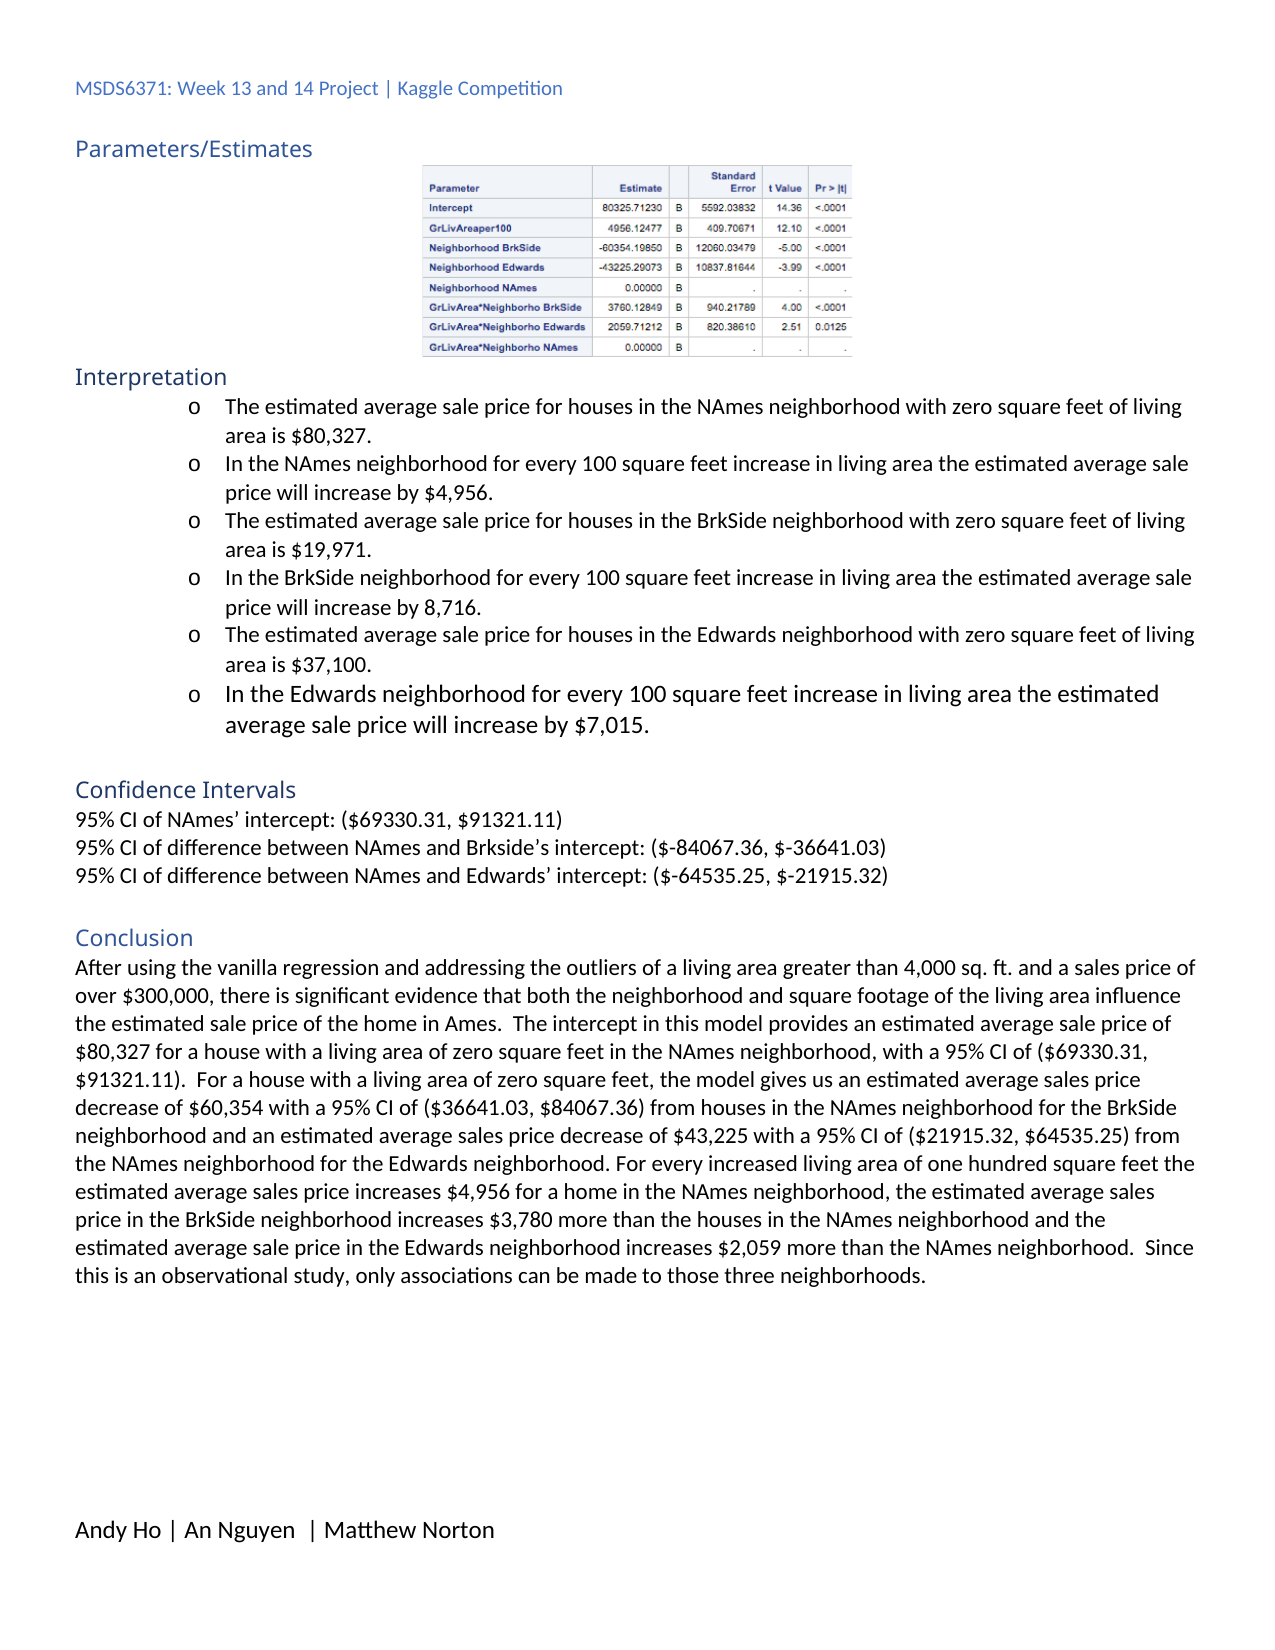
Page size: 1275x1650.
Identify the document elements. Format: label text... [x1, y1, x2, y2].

list The estimated average sale price for houses in the NAmes neighborhood with zero square feet of living area is $80,327. [187, 392, 1200, 449]
list In the BrkSide neighborhood for every 100 square feet increase in living area the estimated average sale price will increase by 8,716. [187, 563, 1200, 621]
list The estimated average sale price for houses in the Edwards neighborhood with zero square feet of living area is $37,100. [187, 621, 1200, 678]
text After using the vanilla regression and addressing the outliers of a living area greater than 4,000 sq. ft. and a sales price of over $300,000, there is significant evidence that both the neighborhood and square footage of the living area influence the estimated sale price of the home in Ames. The intercept in this model provides an estimated average sale price of $80,327 for a house with a living area of zero square feet in the NAmes neighborhood, with a 95% CI of ($69330.31, $91321.11). For a house with a living area of zero square feet, the model gives us an estimated average sales price decrease of $60,354 with a 95% CI of ($36641.03, $84067.36) from houses in the NAmes neighborhood for the BrkSide neighborhood and an estimated average sales price decrease of $43,225 with a 95% CI of ($21915.32, $64535.25) from the NAmes neighborhood for the Edwards neighborhood. For every increased living area of one hundred square feet the estimated average sales price increases $4,956 for a home in the NAmes neighborhood, the estimated average sales price in the BrkSide neighborhood increases $3,780 more than the houses in the NAmes neighborhood and the estimated average sale price in the Edwards neighborhood increases $2,059 more than the NAmes neighborhood. Since this is an observational study, only associations can be made to those three neighborhoods. [75, 953, 1200, 1289]
text 95% CI of difference between NAmes and Edwards’ intercept: ($-64535.25, $-21915.32) [75, 861, 1200, 889]
text 95% CI of NAmes’ intercept: ($69330.31, $91321.11) [75, 805, 1200, 833]
list In the NAmes neighborhood for every 100 square feet increase in living area the estimated average sale price will increase by $4,956. [187, 449, 1200, 506]
picture [422, 164, 853, 357]
list The estimated average sale price for houses in the BrkSide neighborhood with zero square feet of living area is $19,971. [187, 506, 1200, 563]
subtitle Conclusion [75, 922, 1200, 953]
subtitle Interpretation [75, 361, 1200, 392]
list In the Edwards neighborhood for every 100 square feet increase in living area the estimated average sale price will increase by $7,015. [187, 678, 1200, 739]
subtitle Confidence Intervals [75, 774, 1200, 805]
text 95% CI of difference between NAmes and Brkside’s intercept: ($-84067.36, $-36641.03) [75, 833, 1200, 861]
subtitle Parameters/Estimates [75, 133, 1200, 165]
